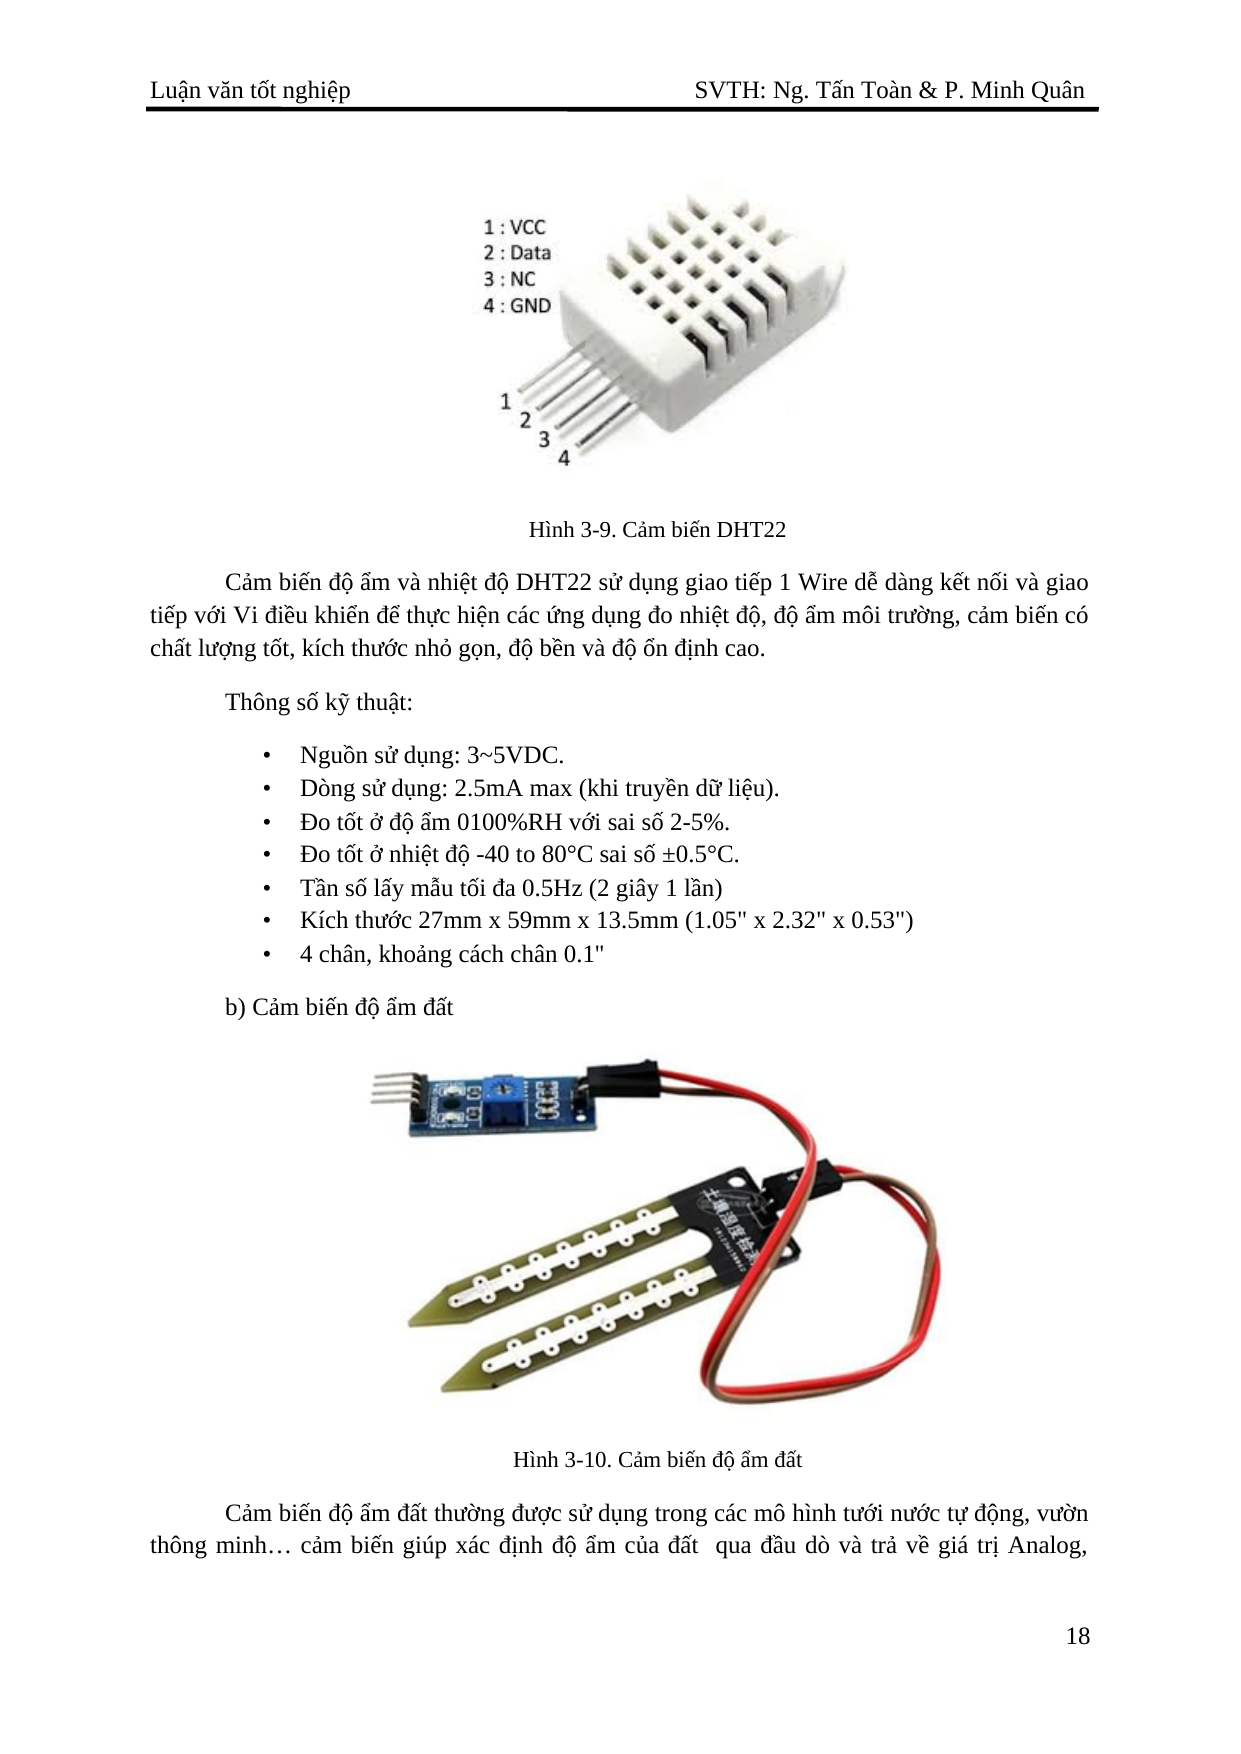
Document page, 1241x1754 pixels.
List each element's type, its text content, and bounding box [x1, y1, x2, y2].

text Thông số kỹ thuật: [150, 687, 1090, 715]
text Cảm biến độ ẩm và nhiệt độ DHT22 sử dụng giao tiếp 1 Wire dễ dàng kết nối và giao tiếp với Vi điều khiển để thực hiện các ứng dụng đo nhiệt độ, độ ẩm môi trường, cảm biến có chất lượng tốt, kích thước nhỏ gọn, độ bền và độ ổn định cao. [150, 567, 1090, 662]
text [150, 1498, 1090, 1559]
list Kích thước 27mm x 59mm x 13.5mm (1.05" x 2.32" x 0.53") [262, 906, 1090, 934]
text b) Cảm biến độ ẩm đất [150, 992, 1090, 1021]
list Tần số lấy mẫu tối đa 0.5Hz (2 giây 1 lần) [262, 873, 1090, 901]
picture [460, 178, 855, 491]
list Dòng sử dụng: 2.5mA max (khi truyền dữ liệu). [262, 773, 1090, 802]
list Nguồn sử dụng: 3~5VDC. [262, 741, 1090, 769]
list Đo tốt ở độ ẩm 0100%RH với sai số 2-5%. [262, 807, 1090, 835]
list 4 chân, khoảng cách chân 0.1'' [262, 939, 1090, 967]
picture [358, 1046, 957, 1422]
list Đo tốt ở nhiệt độ -40 to 80°C sai số ±0.5°C. [262, 839, 1090, 868]
